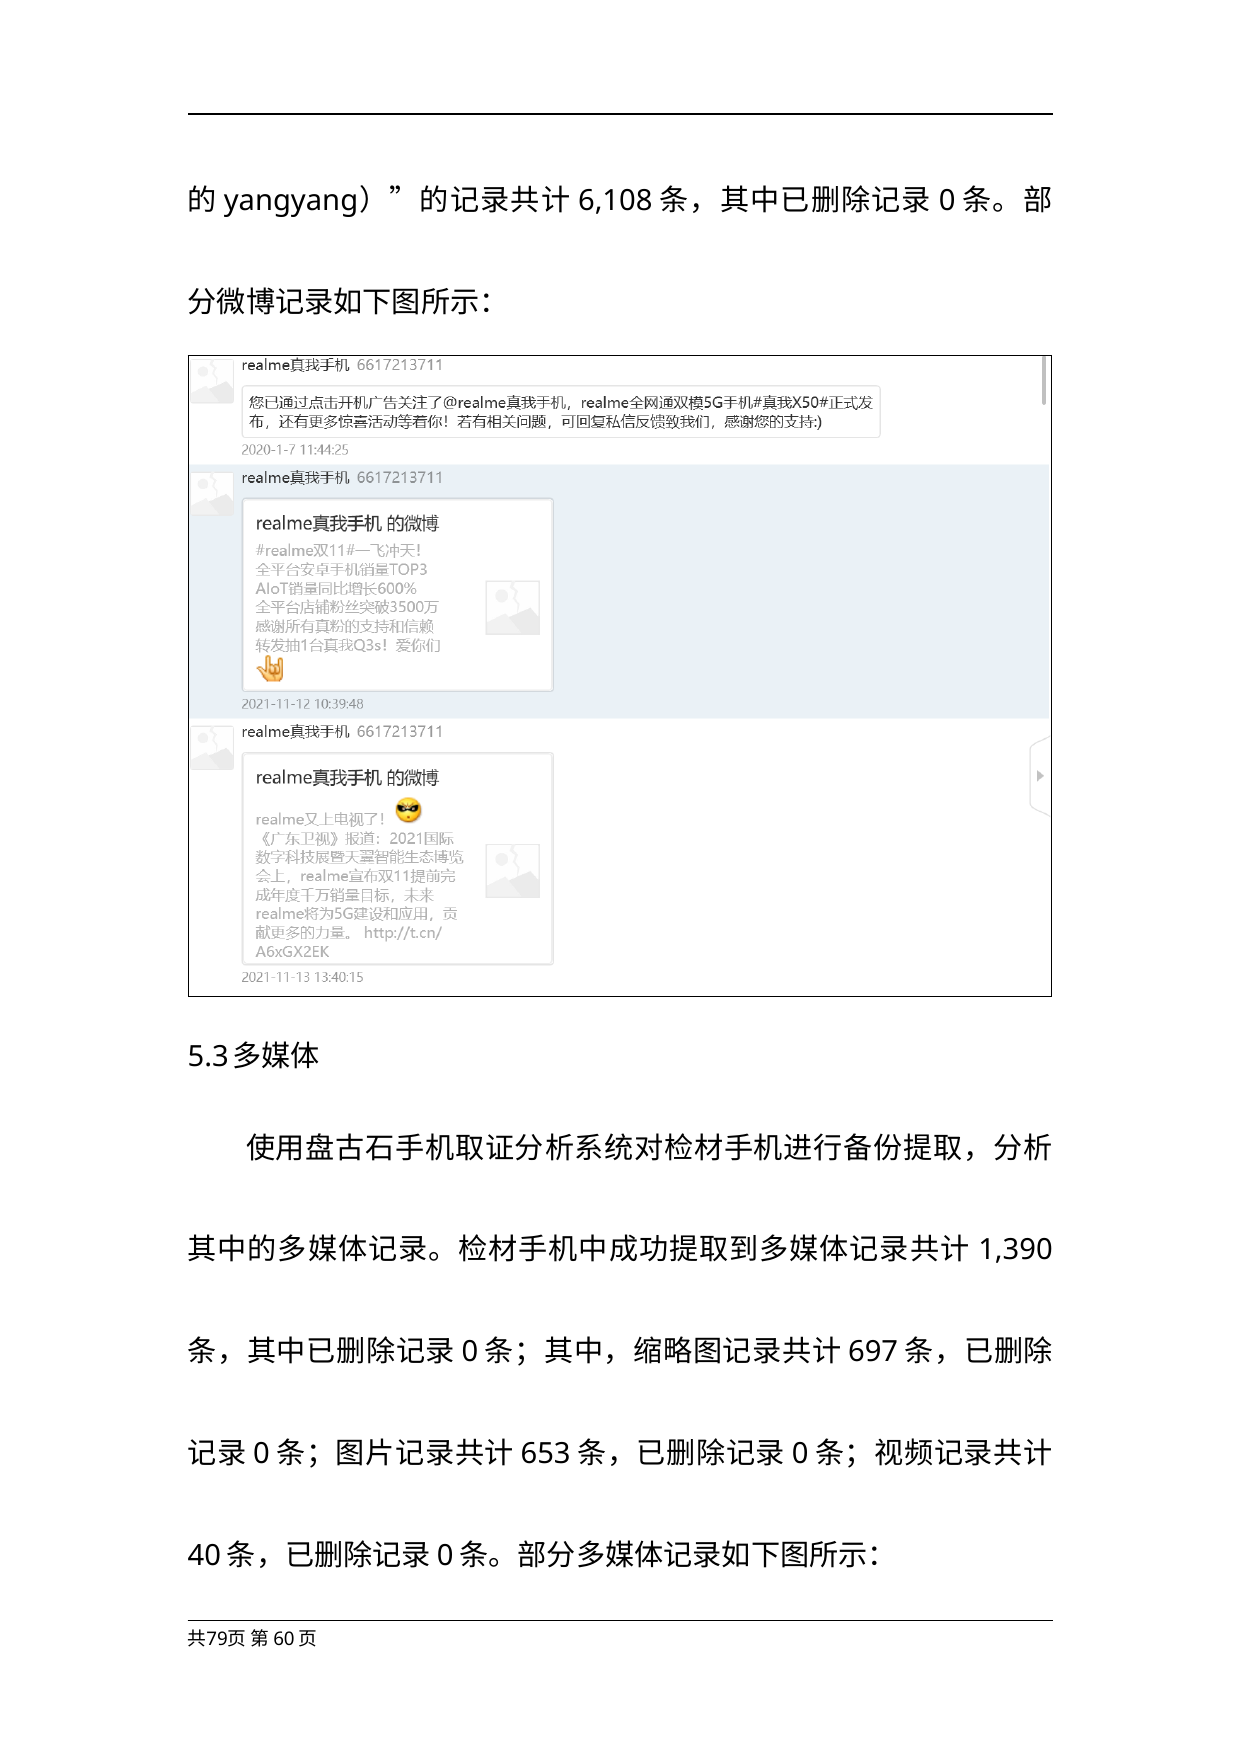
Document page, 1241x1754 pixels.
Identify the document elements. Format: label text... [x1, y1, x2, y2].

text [187, 164, 1053, 334]
text 多媒体 [187, 1020, 1053, 1088]
picture [189, 356, 1051, 996]
text 使用盘古石手机取证分析系统对检材手机进行备份提取，分析其中的多媒体记录。检材手机中成功提取到多媒体记录共计1,390条，其中已删除记录0条；其中，缩略图记录共计697条，已删除记录0条；图片记录共计653条，已删除记录0条；视频记录共计40条，已删除记录0条。部分多媒体记录如下图所示： [187, 1111, 1053, 1587]
